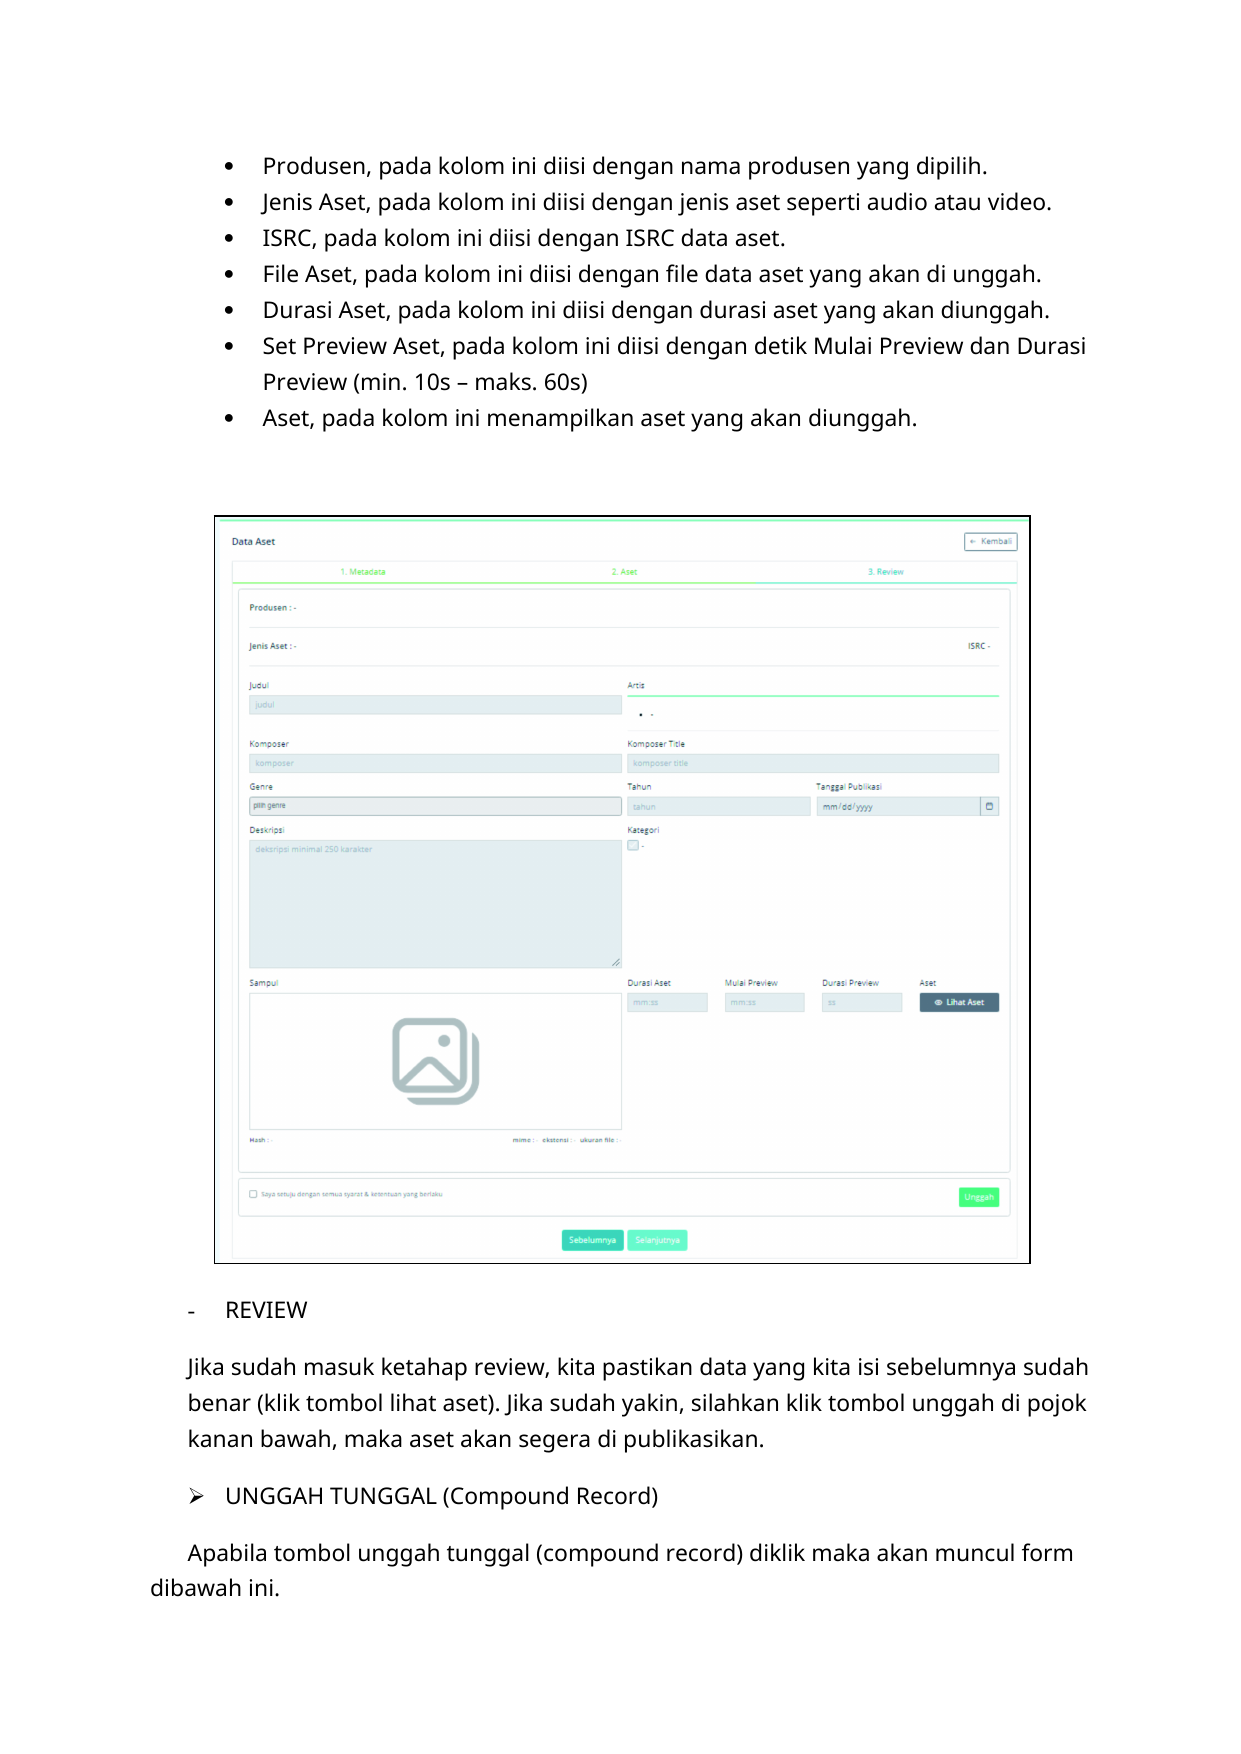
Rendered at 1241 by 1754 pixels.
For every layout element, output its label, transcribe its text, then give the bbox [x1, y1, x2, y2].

text Jika sudah masuk ketahap review, kita pastikan data yang kita isi sebelumnya sudah benar (klik tombol lihat aset). Jika sudah yakin, silahkan klik tombol unggah di pojok kanan bawah, maka aset akan segera di publikasikan. [187, 1351, 1090, 1454]
list Produsen, pada kolom ini diisi dengan nama produsen yang dipilih. [225, 150, 1090, 181]
list Jenis Aset, pada kolom ini diisi dengan jenis aset seperti audio atau video. [225, 186, 1090, 217]
list File Aset, pada kolom ini diisi dengan file data aset yang akan di unggah. [225, 258, 1090, 289]
list Durasi Aset, pada kolom ini diisi dengan durasi aset yang akan diunggah. [225, 294, 1090, 325]
list UNGGAH TUNGGAL (Compound Record) [187, 1480, 1090, 1511]
list ISRC, pada kolom ini diisi dengan ISRC data aset. [225, 222, 1090, 253]
text Apabila tombol unggah tunggal (compound record) diklik maka akan muncul form dibawah ini. [150, 1536, 1090, 1604]
picture [215, 517, 1029, 1263]
list Aset, pada kolom ini menampilkan aset yang akan diunggah. [225, 402, 1090, 433]
list Set Preview Aset, pada kolom ini diisi dengan detik Mulai Preview dan Durasi Preview (min. 10s – maks. 60s) [225, 330, 1090, 397]
